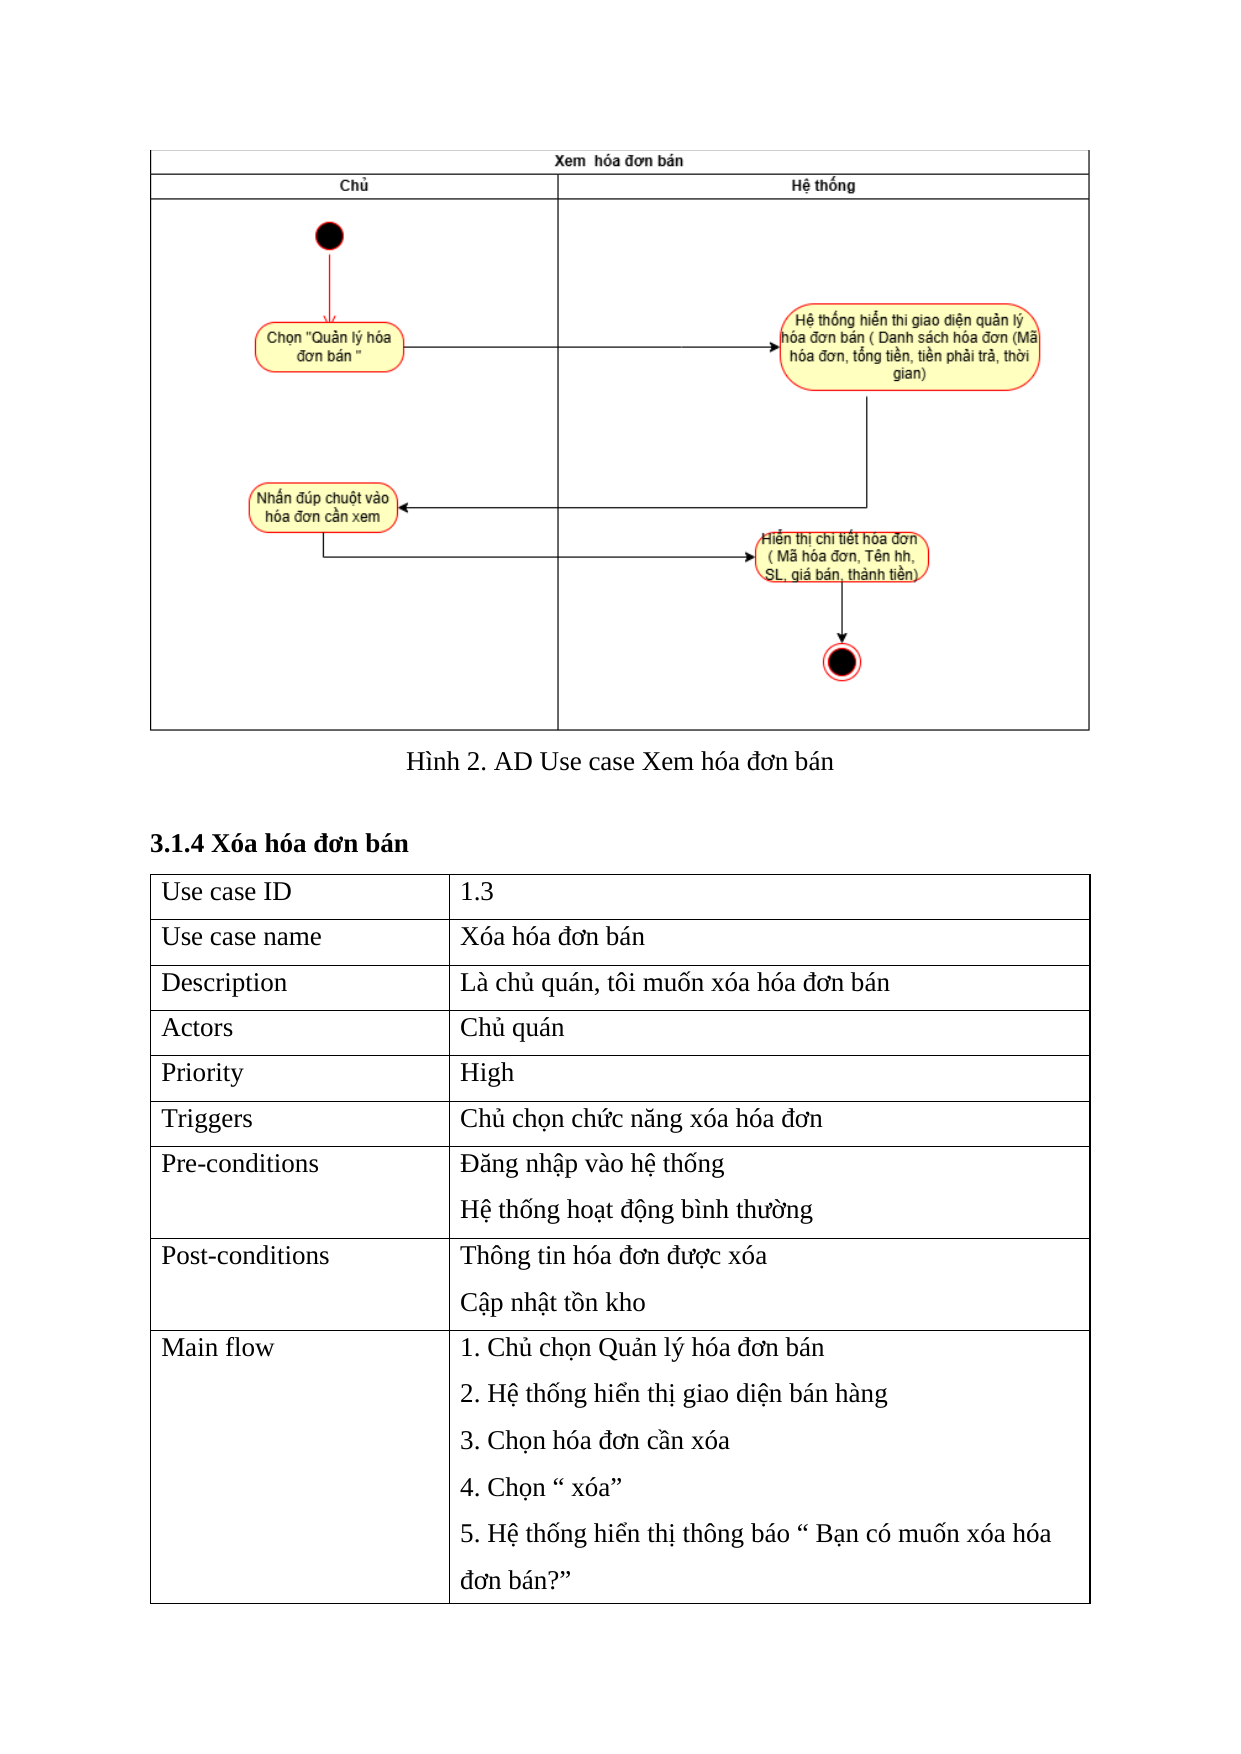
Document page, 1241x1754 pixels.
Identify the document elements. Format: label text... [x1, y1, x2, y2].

table_cell Main flow [151, 1331, 449, 1603]
table_cell Use case name [151, 920, 449, 965]
table_header 1.3 [450, 875, 1089, 919]
table_cell Thông tin hóa đơn được xóa Cập nhật tồn kho [450, 1239, 1089, 1330]
table_cell Triggers [151, 1102, 449, 1146]
text 3.1.4 Xóa hóa đơn bán [150, 827, 1090, 858]
text Hình 2. AD Use case Xem hóa đơn bán [150, 745, 1090, 776]
table_cell Chủ chọn chức năng xóa hóa đơn [450, 1102, 1089, 1146]
table_cell Pre-conditions [151, 1147, 449, 1238]
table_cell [450, 1331, 1089, 1603]
table_cell Đăng nhập vào hệ thống Hệ thống hoạt động bình thường [450, 1147, 1089, 1238]
table_cell Post-conditions [151, 1239, 449, 1330]
picture [150, 150, 1091, 732]
table_cell Xóa hóa đơn bán [450, 920, 1089, 965]
table_cell High [450, 1056, 1089, 1101]
table_header Use case ID [151, 875, 449, 919]
table_cell Chủ quán [450, 1011, 1089, 1055]
table_cell Actors [151, 1011, 449, 1055]
table_cell Description [151, 966, 449, 1010]
table_cell Là chủ quán, tôi muốn xóa hóa đơn bán [450, 966, 1089, 1010]
table_cell Priority [151, 1056, 449, 1101]
